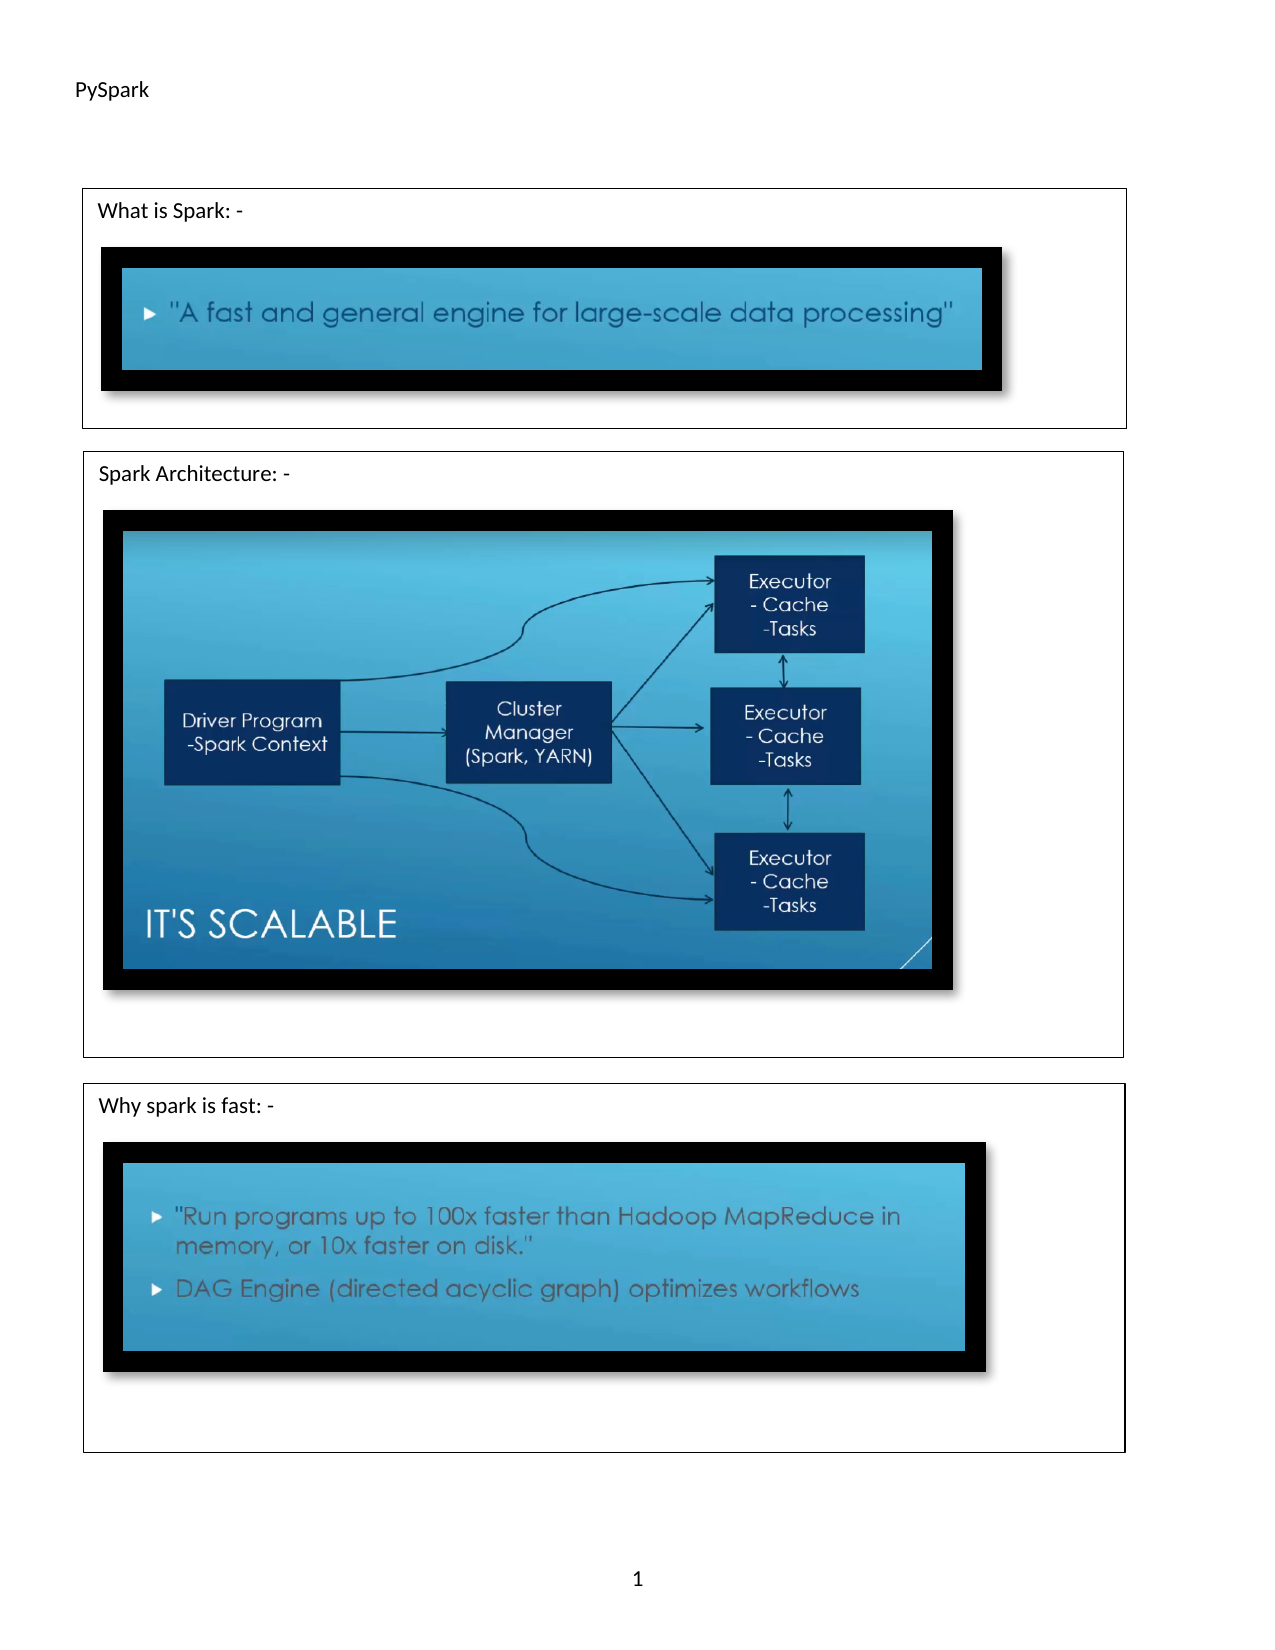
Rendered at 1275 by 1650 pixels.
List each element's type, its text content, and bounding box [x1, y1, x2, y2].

picture [123, 531, 932, 969]
picture [122, 268, 982, 370]
picture [123, 1163, 965, 1351]
text PySpark [75, 75, 1200, 103]
